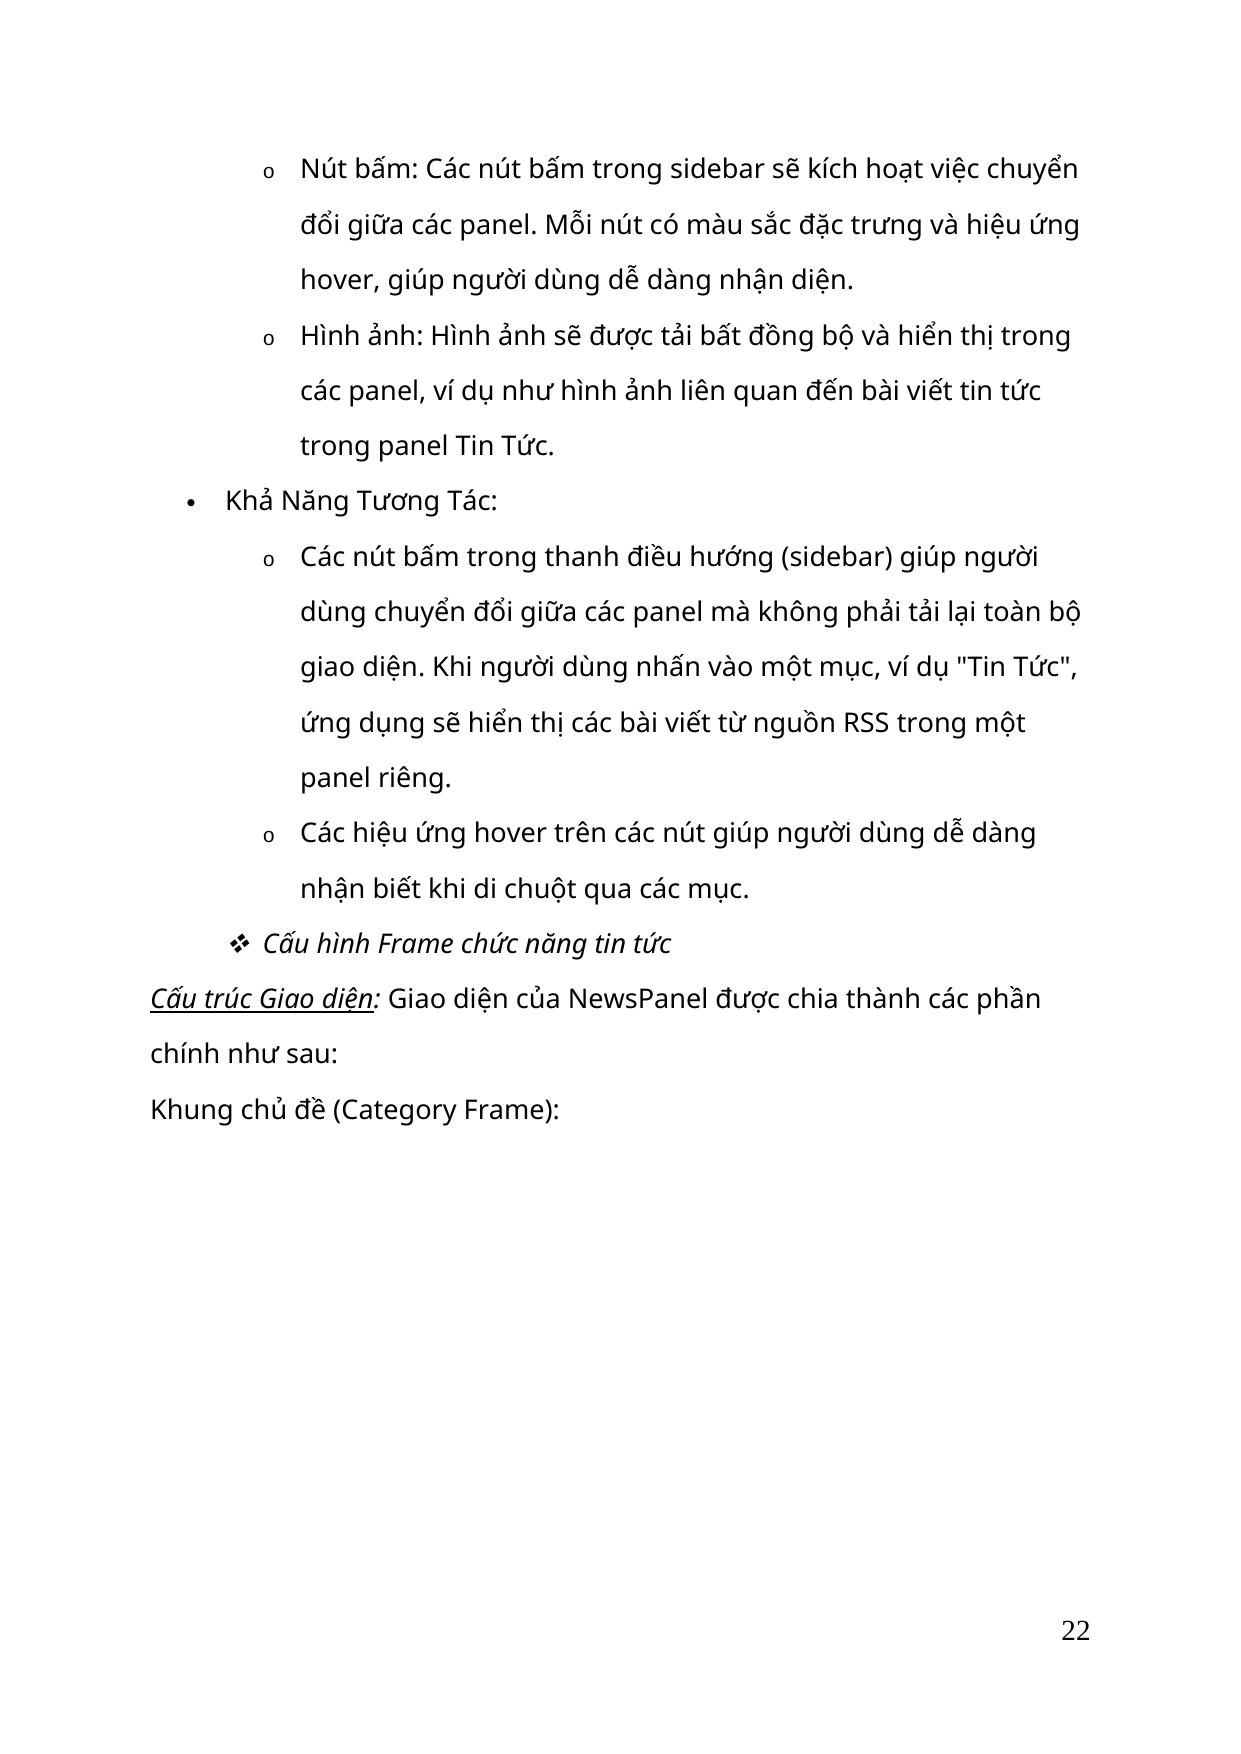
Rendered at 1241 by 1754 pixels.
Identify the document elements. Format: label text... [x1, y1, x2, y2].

list Các hiệu ứng hover trên các nút giúp người dùng dễ dàng nhận biết khi di chuột qua các mục. [262, 814, 1090, 906]
text Cấu trúc Giao diện: Giao diện của NewsPanel được chia thành các phần chính như sau: [150, 980, 1090, 1072]
list Hình ảnh: Hình ảnh sẽ được tải bất đồng bộ và hiển thị trong các panel, ví dụ như hình ảnh liên quan đến bài viết tin tức trong panel Tin Tức. [262, 316, 1090, 463]
list Khả Năng Tương Tác: [187, 482, 1090, 519]
list Các nút bấm trong thanh điều hướng (sidebar) giúp người dùng chuyển đổi giữa các panel mà không phải tải lại toàn bộ giao diện. Khi người dùng nhấn vào một mục, ví dụ "Tin Tức", ứng dụng sẽ hiển thị các bài viết từ nguồn RSS trong một panel riêng. [262, 537, 1090, 795]
list Cấu hình Frame chức năng tin tức [225, 924, 1090, 961]
list Nút bấm: Các nút bấm trong sidebar sẽ kích hoạt việc chuyển đổi giữa các panel. Mỗi nút có màu sắc đặc trưng và hiệu ứng hover, giúp người dùng dễ dàng nhận diện. [262, 150, 1090, 297]
text Khung chủ đề (Category Frame): [150, 1090, 1090, 1127]
